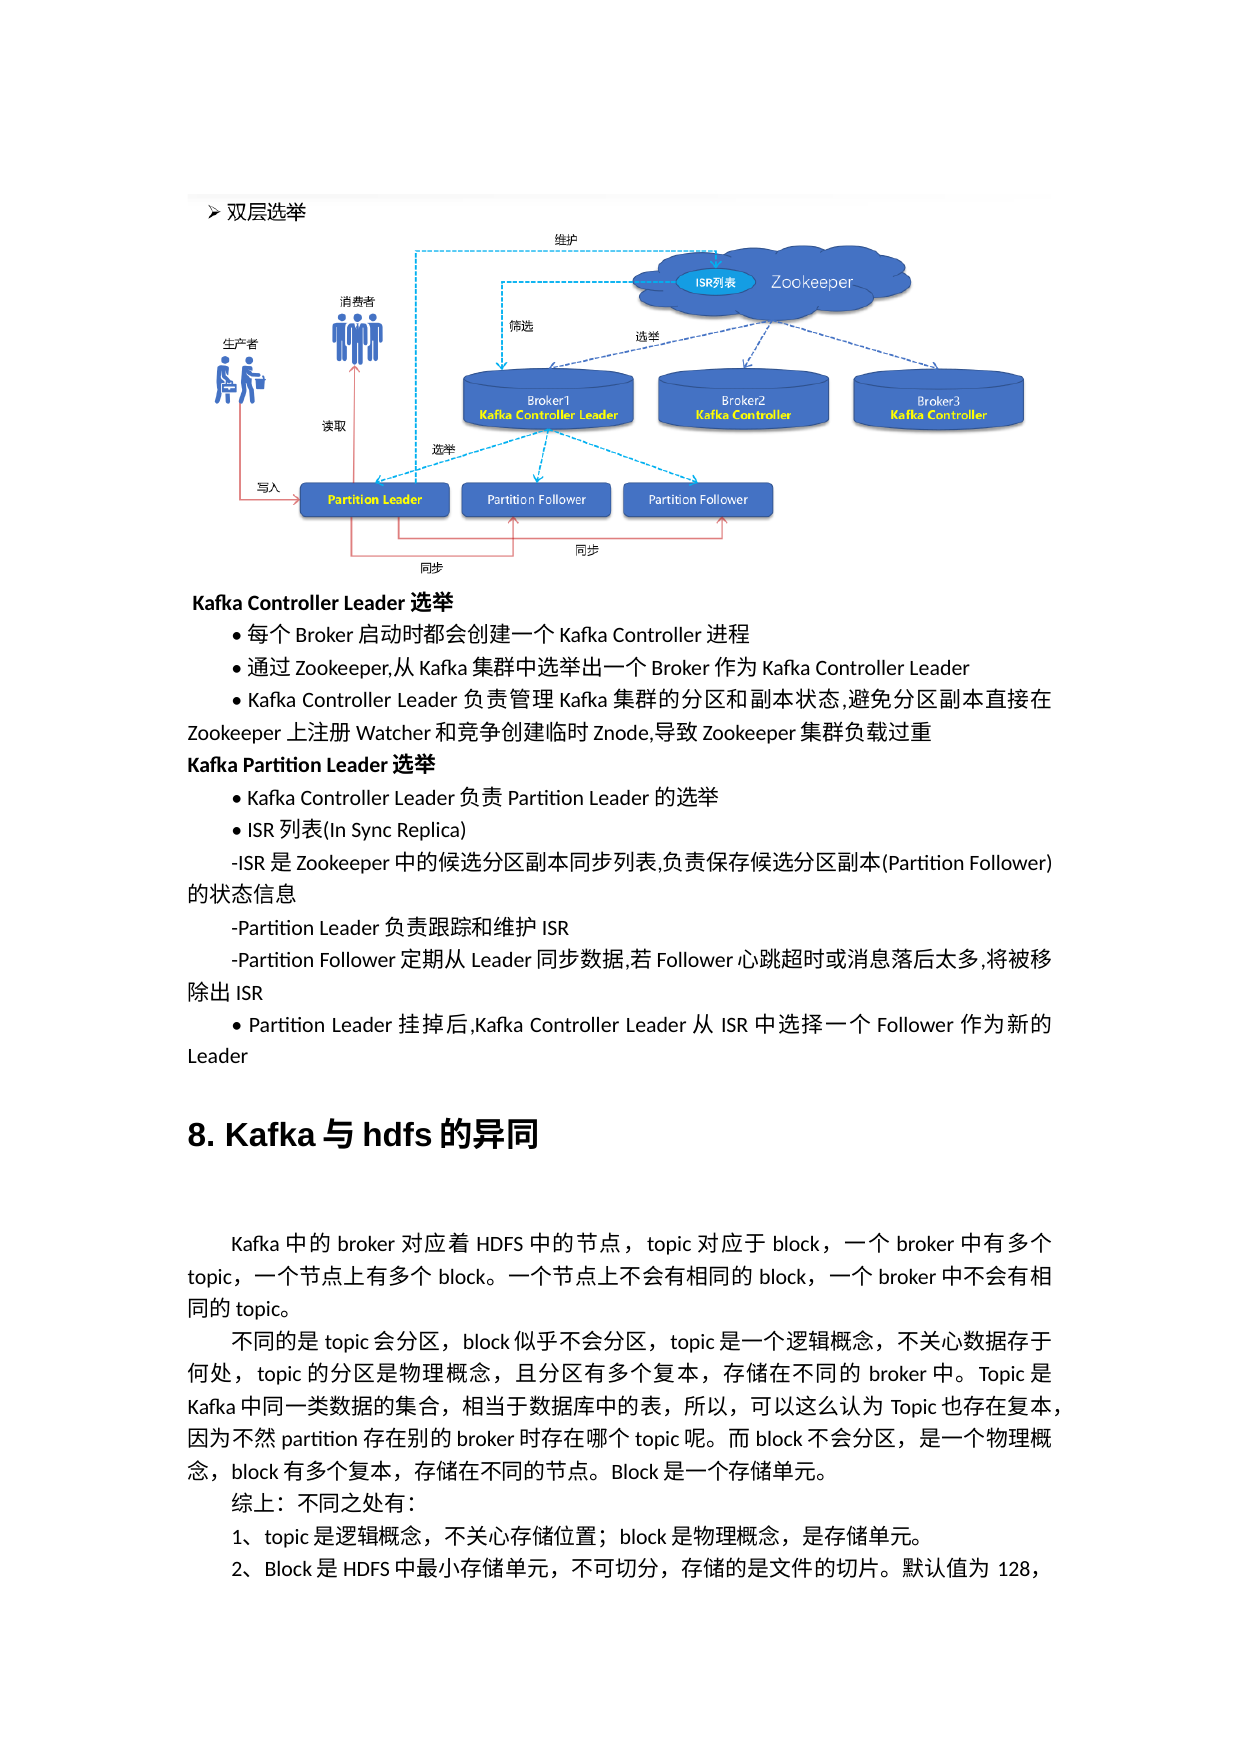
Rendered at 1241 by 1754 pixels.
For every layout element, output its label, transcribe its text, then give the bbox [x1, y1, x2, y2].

text • ISR列表(In Sync Replica) [187, 812, 1053, 844]
text -Partition Leader负责跟踪和维护ISR [187, 909, 1053, 942]
text -Partition Follower定期从Leader同步数据,若Follower心跳超时或消息落后太多,将被移除出ISR [187, 942, 1053, 1007]
picture [187, 194, 1052, 578]
text Kafka Partition Leader选举 [187, 747, 1053, 779]
text Kafka中的broker对应着HDFS中的节点，topic对应于block，一个broker中有多个topic，一个节点上有多个block。一个节点上不会有相同的block，一个broker中不会有相同的topic。 [187, 1226, 1053, 1323]
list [187, 1551, 1053, 1583]
text • Partition Leader挂掉后,Kafka Controller Leader从ISR中选择一个Follower作为新的Leader [187, 1007, 1053, 1072]
text • Kafka Controller Leader负责管理Kafka集群的分区和副本状态,避免分区副本直接在Zookeeper上注册Watcher和竞争创建临时Znode,导致Zookeeper集群负载过重 [187, 682, 1053, 747]
list topic是逻辑概念，不关心存储位置；block是物理概念，是存储单元。 [187, 1518, 1053, 1551]
text • 通过Zookeeper,从Kafka集群中选举出一个Broker作为Kafka Controller Leader [187, 649, 1053, 682]
text • 每个Broker启动时都会创建一个Kafka Controller进程 [187, 617, 1053, 649]
text • Kafka Controller Leader负责Partition Leader的选举 [187, 779, 1053, 812]
text 综上：不同之处有： [187, 1486, 1053, 1518]
text Kafka Controller Leader选举 [187, 584, 1053, 617]
subtitle Kafka与hdfs的异同 [187, 1099, 1053, 1164]
text 不同的是topic会分区，block似乎不会分区，topic是一个逻辑概念，不关心数据存于何处，topic的分区是物理概念，且分区有多个复本，存储在不同的broker中。Topic是Kafka中同一类数据的集合，相当于数据库中的表，所以，可以这么认为Topic也存在复本，因为不然partition存在别的broker时存在哪个topic呢。而block不会分区，是一个物理概念，block有多个复本，存储在不同的节点。Block是一个存储单元。 [187, 1323, 1053, 1486]
text -ISR是Zookeeper中的候选分区副本同步列表,负责保存候选分区副本(Partition Follower)的状态信息 [187, 844, 1053, 909]
